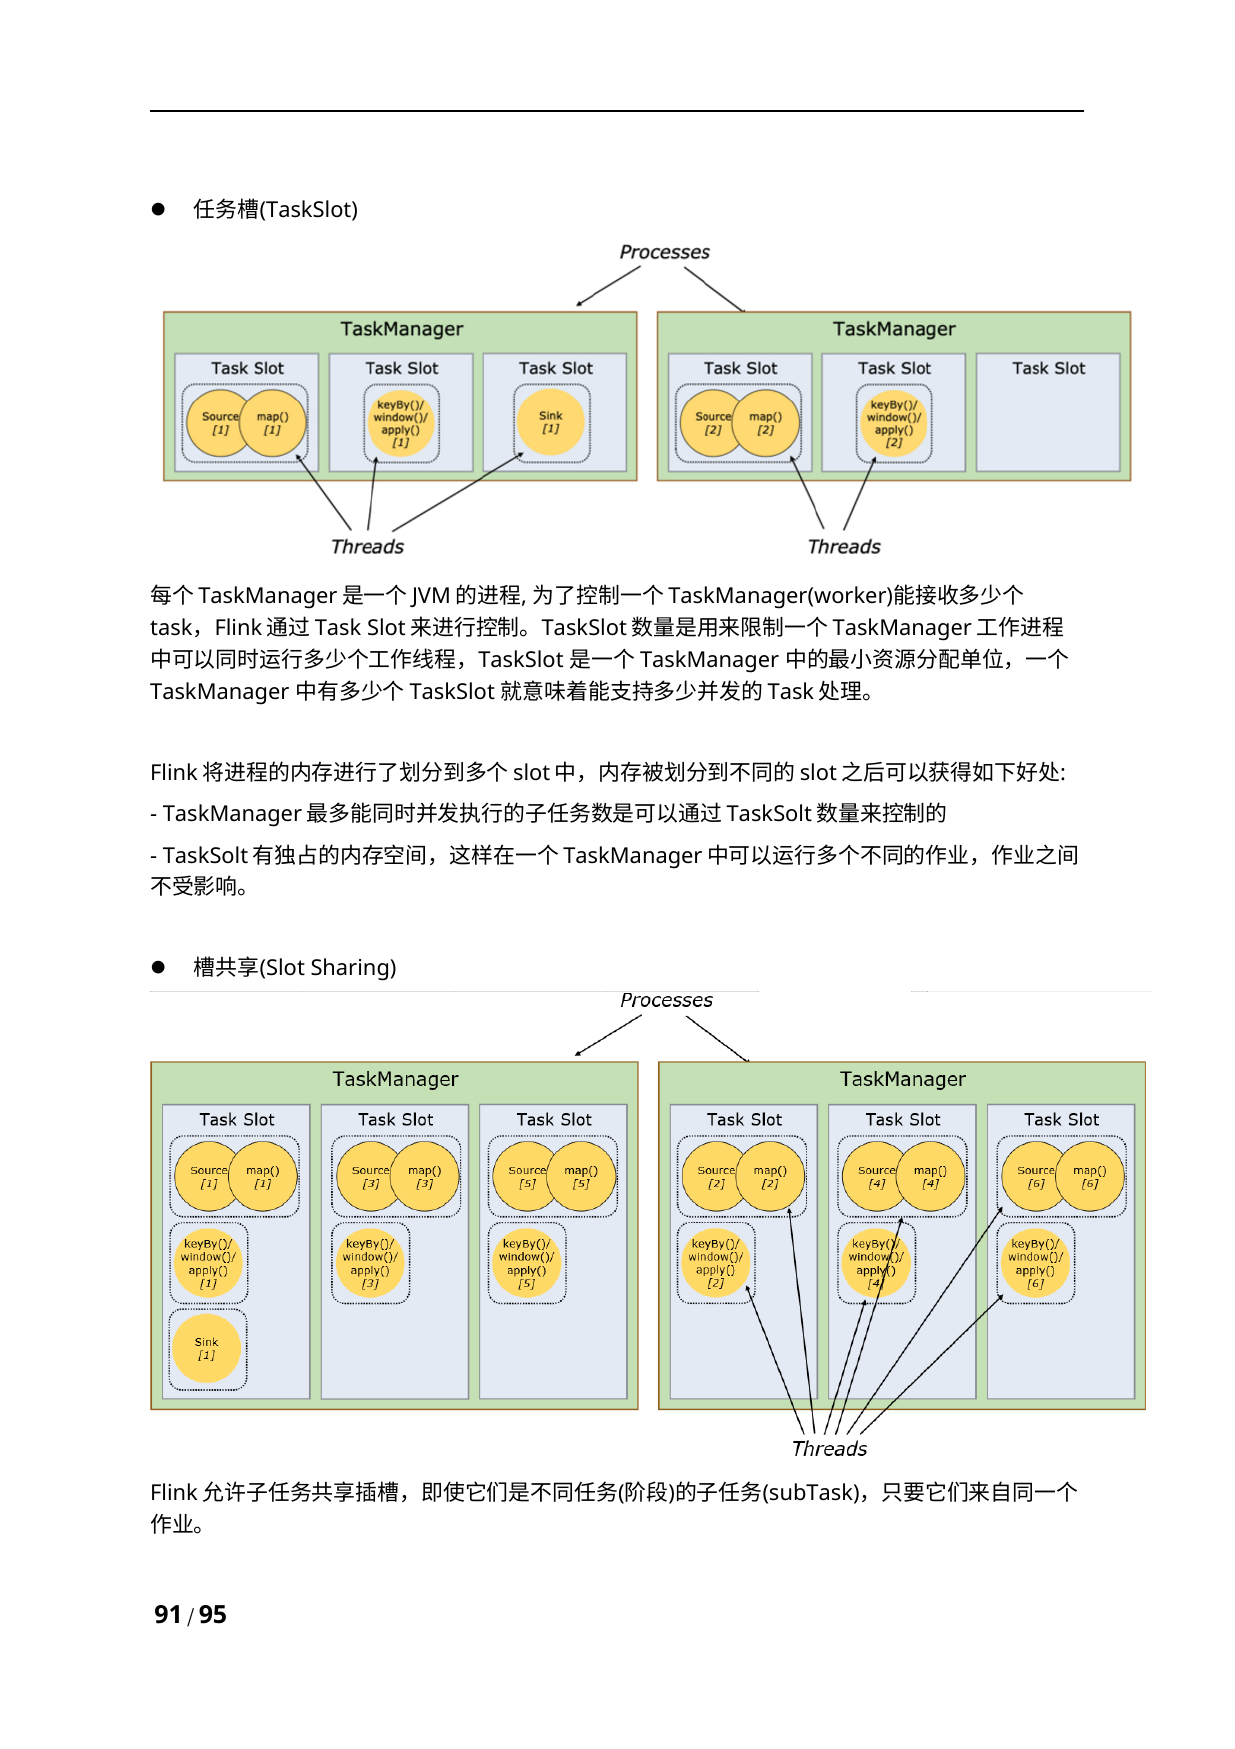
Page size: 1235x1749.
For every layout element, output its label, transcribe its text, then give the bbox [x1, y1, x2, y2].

list 任务槽(TaskSlot) [150, 192, 1084, 223]
text Flink允许子任务共享插槽，即使它们是不同任务(阶段)的子任务(subTask)，只要它们来自同一个作业。 [150, 1475, 1084, 1538]
text 每个TaskManager是一个JVM的进程, 为了控制一个TaskManager(worker)能接收多少个task，Flink通过Task Slot来进行控制。TaskSlot数量是用来限制一个TaskManager工作进程中可以同时运行多少个工作线程，TaskSlot 是一个 TaskManager 中的最小资源分配单位，一个 TaskManager 中有多少个 TaskSlot 就意味着能支持多少并发的Task处理。 [150, 578, 1084, 706]
list 槽共享(Slot Sharing) [150, 950, 1084, 982]
text Flink将进程的内存进行了划分到多个slot中，内存被划分到不同的slot之后可以获得如下好处: [150, 755, 1084, 786]
text - TaskSolt有独占的内存空间，这样在一个TaskManager中可以运行多个不同的作业，作业之间不受影响。 [150, 838, 1084, 901]
picture [150, 233, 1149, 569]
picture [150, 991, 1152, 1466]
text - TaskManager最多能同时并发执行的子任务数是可以通过TaskSolt数量来控制的 [150, 796, 1084, 828]
